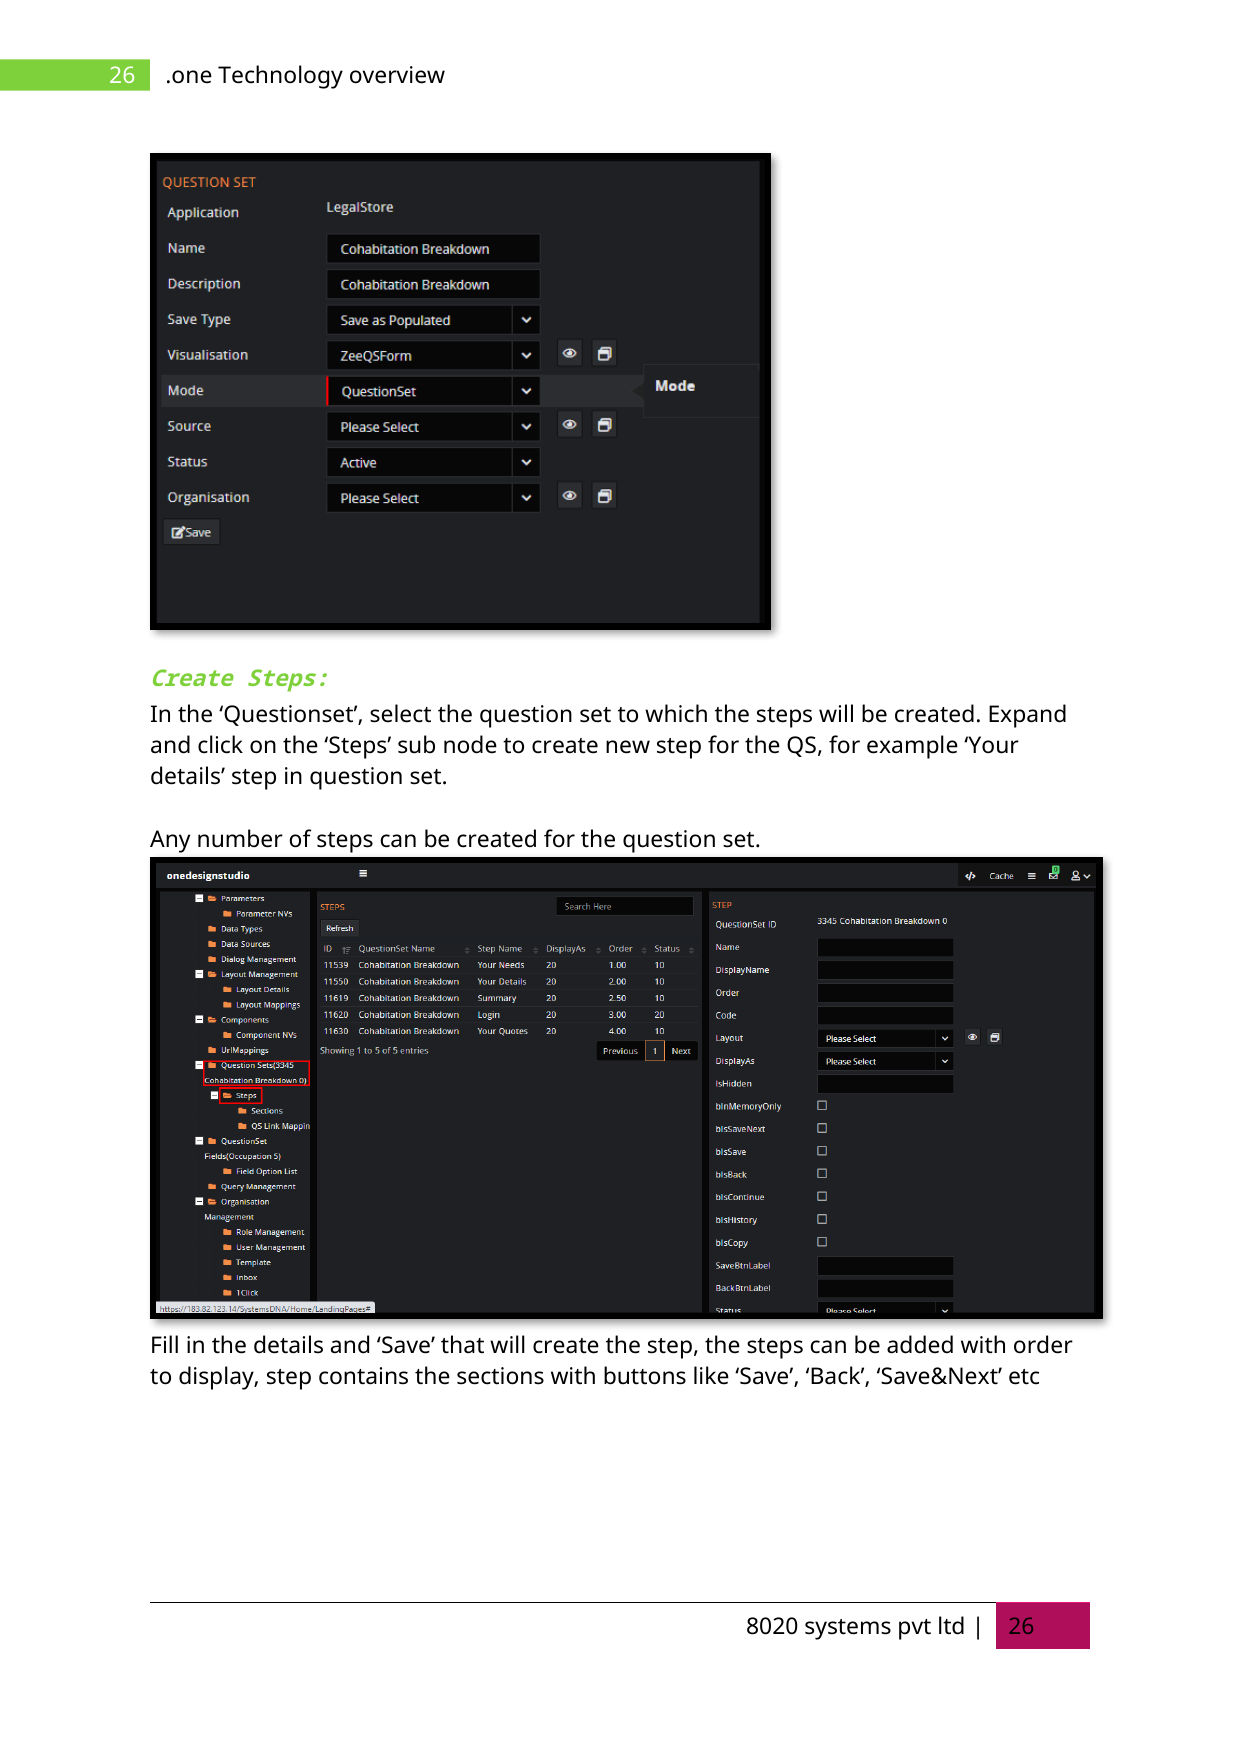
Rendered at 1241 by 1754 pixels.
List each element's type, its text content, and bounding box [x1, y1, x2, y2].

subtitle Create Steps: [150, 662, 1090, 693]
text Fill in the details and ‘Save’ that will create the step, the steps can be added with order to display, step contains the sections with buttons like ‘Save’, ‘Back’, ‘Save&Next’ etc [150, 1329, 1090, 1391]
picture [156, 159, 765, 623]
text Any number of steps can be created for the question set. [150, 822, 1090, 854]
text In the ‘Questionset’, select the question set to which the steps will be created. Expand and click on the ‘Steps’ sub node to create new step for the QS, for example ‘Your details’ step in question set. [150, 697, 1090, 791]
picture [156, 863, 1096, 1313]
